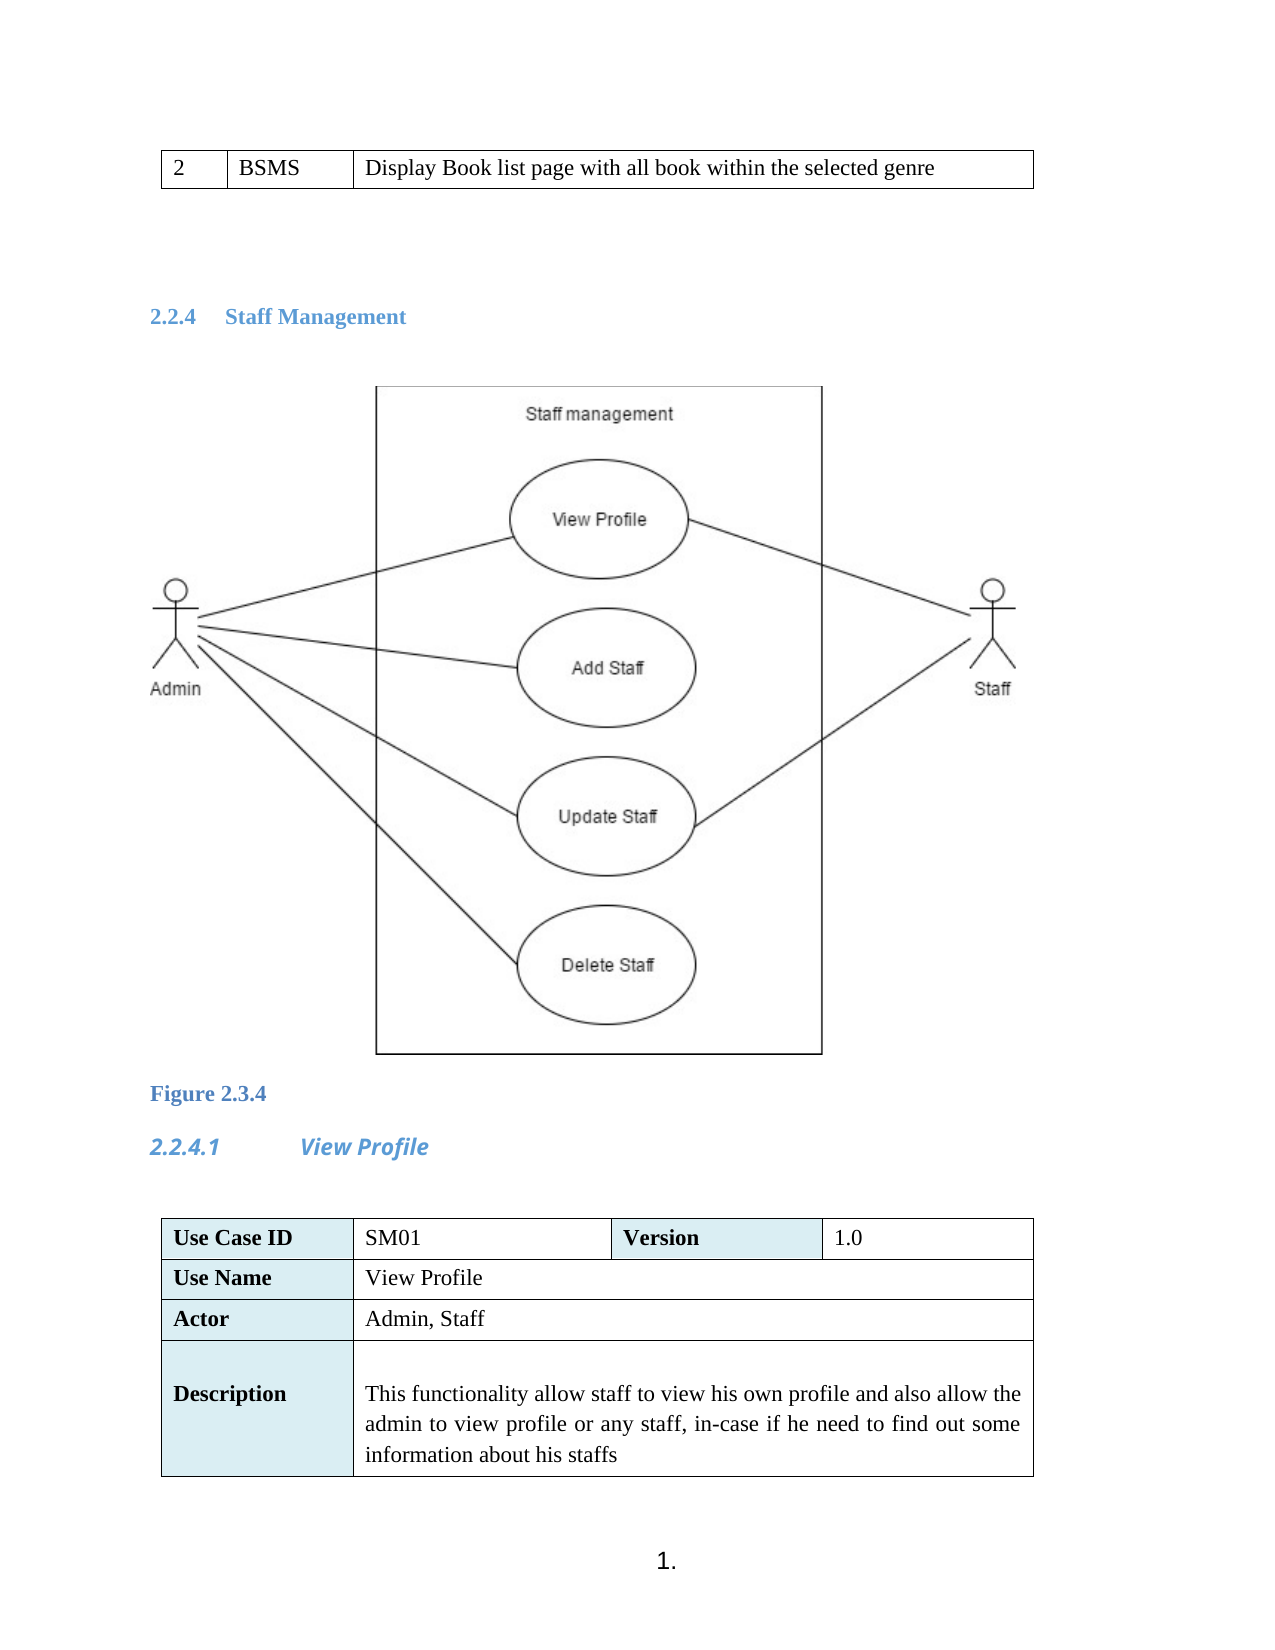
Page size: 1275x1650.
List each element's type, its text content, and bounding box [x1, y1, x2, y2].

table_cell Actor [162, 1300, 353, 1340]
table_cell Description [162, 1341, 353, 1476]
table_header 1.0 [823, 1219, 1033, 1258]
picture [150, 386, 1016, 1055]
subtitle Staff Management [150, 303, 1125, 329]
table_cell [354, 1341, 1033, 1476]
table_header Use Case ID [162, 1219, 353, 1258]
subtitle View Profile [150, 1131, 1125, 1162]
table_cell BSMS [228, 151, 353, 187]
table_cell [354, 151, 1033, 187]
table_header Version [612, 1219, 822, 1258]
table_cell View Profile [354, 1260, 1033, 1299]
table_header SM01 [354, 1219, 611, 1258]
table_cell Use Name [162, 1260, 353, 1299]
table_cell 2 [162, 151, 227, 187]
table_cell Admin, Staff [354, 1300, 1033, 1340]
text Figure 2.3.4 [150, 1080, 1125, 1106]
